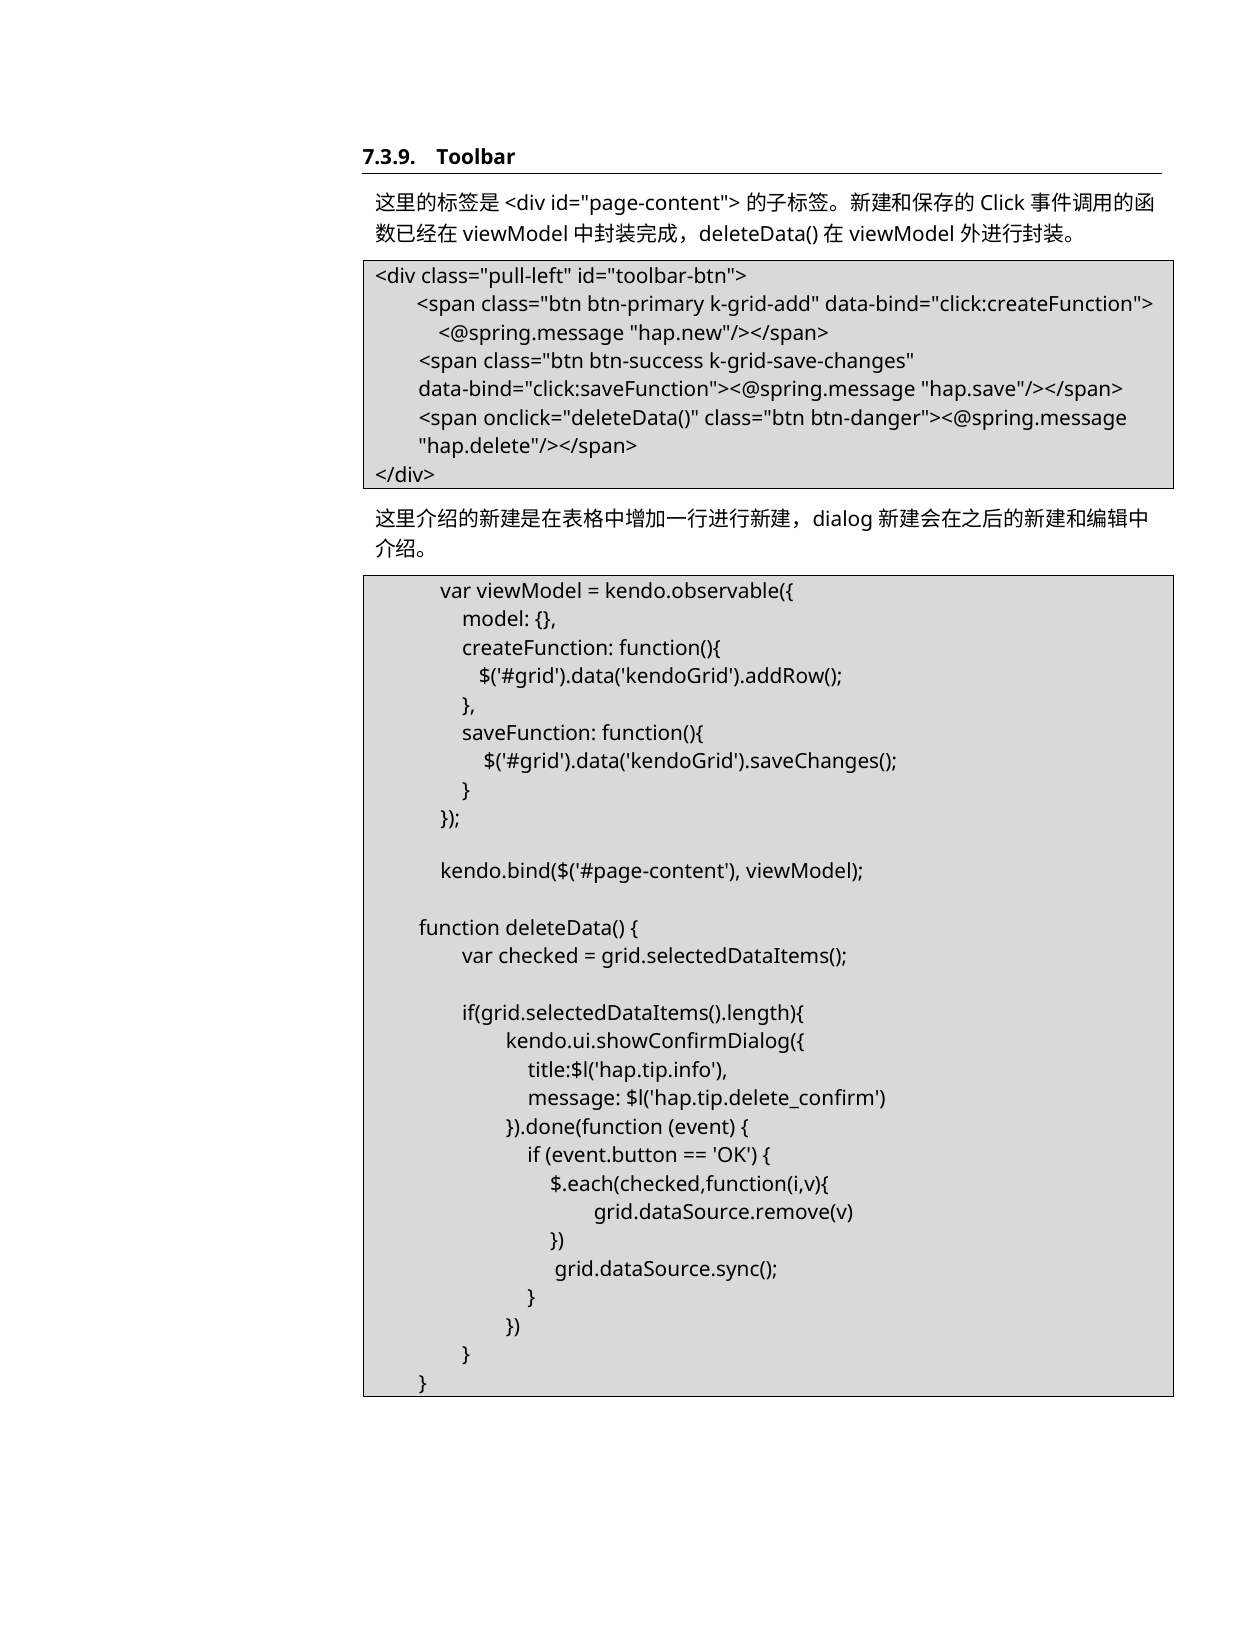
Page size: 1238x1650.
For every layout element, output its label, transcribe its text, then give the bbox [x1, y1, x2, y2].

table_header var viewModel = kendo.observable({ model: {}, createFunction: function(){ $('#grid').data('kendoGrid').addRow(); }, saveFunction: function(){ $('#grid').data('kendoGrid').saveChanges(); } }); kendo.bind($('#page-content'), viewModel); function deleteData() { var checked = grid.selectedDataItems(); if(grid.selectedDataItems().length){ kendo.ui.showConfirmDialog({ title:$l('hap.tip.info'), message: $l('hap.tip.delete_confirm') }).done(function (event) { if (event.button == 'OK') { $.each(checked,function(i,v){ grid.dataSource.remove(v) }) grid.dataSource.sync(); } }) } } [364, 576, 1173, 1396]
subtitle Toolbar [362, 142, 1162, 173]
text 这里的标签是 <div id="page-content"> 的子标签。新建和保存的 Click 事件调用的函数已经在 viewModel 中封装完成，deleteData() 在 viewModel 外进行封装。 [375, 187, 1162, 247]
text 这里介绍的新建是在表格中增加一行进行新建，dialog 新建会在之后的新建和编辑中介绍。 [375, 502, 1162, 562]
table_header <div class="pull-left" id="toolbar-btn"> <span class="btn btn-primary k-grid-add" data-bind="click:createFunction"> <@spring.message "hap.new"/></span> <span class="btn btn-success k-grid-save-changes" data-bind="click:saveFunction"><@spring.message "hap.save"/></span> <span onclick="deleteData()" class="btn btn-danger"><@spring.message "hap.delete"/></span> </div> [364, 261, 1173, 488]
